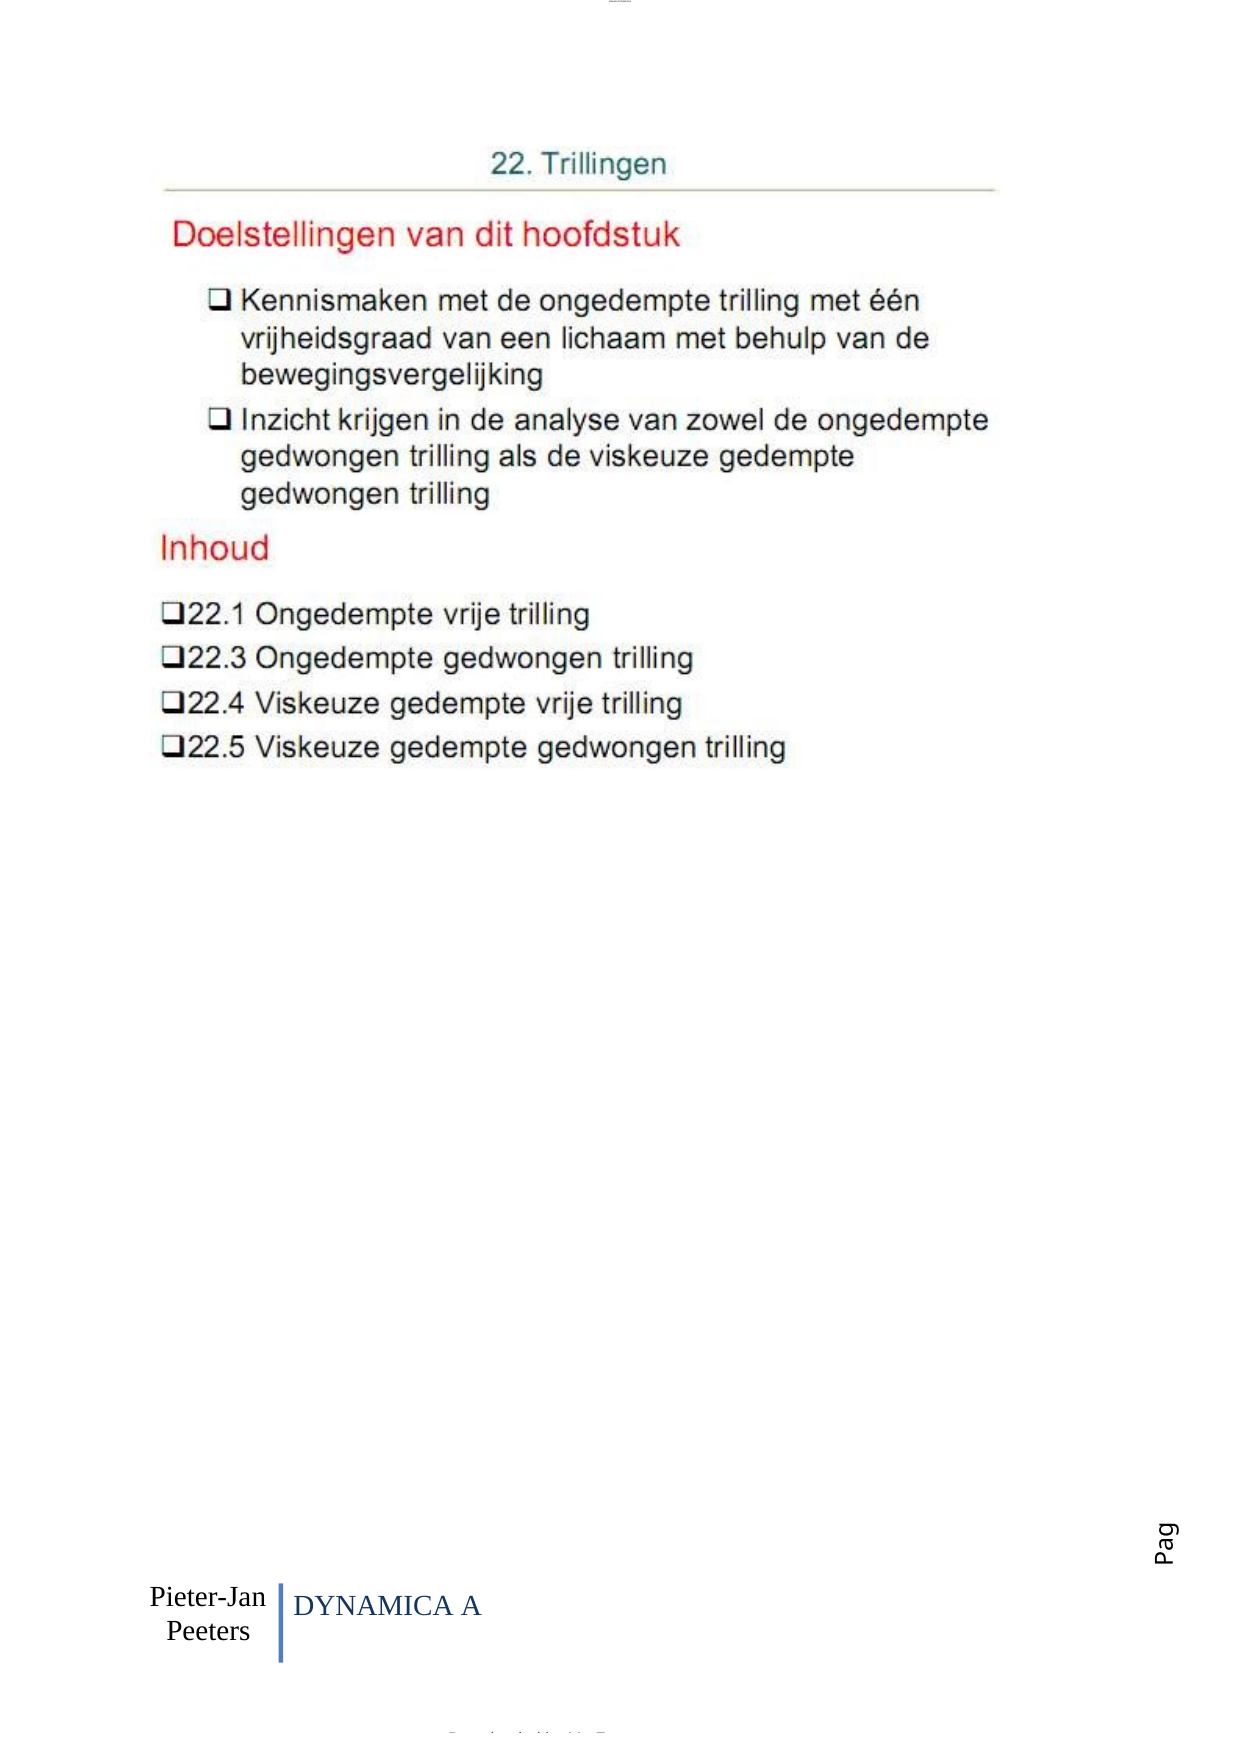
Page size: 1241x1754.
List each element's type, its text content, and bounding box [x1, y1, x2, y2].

text DYNAMICA A [293, 1588, 1176, 1622]
picture [150, 518, 804, 770]
text Pieter-Jan Peeters [149, 1579, 268, 1646]
picture [150, 146, 1002, 515]
